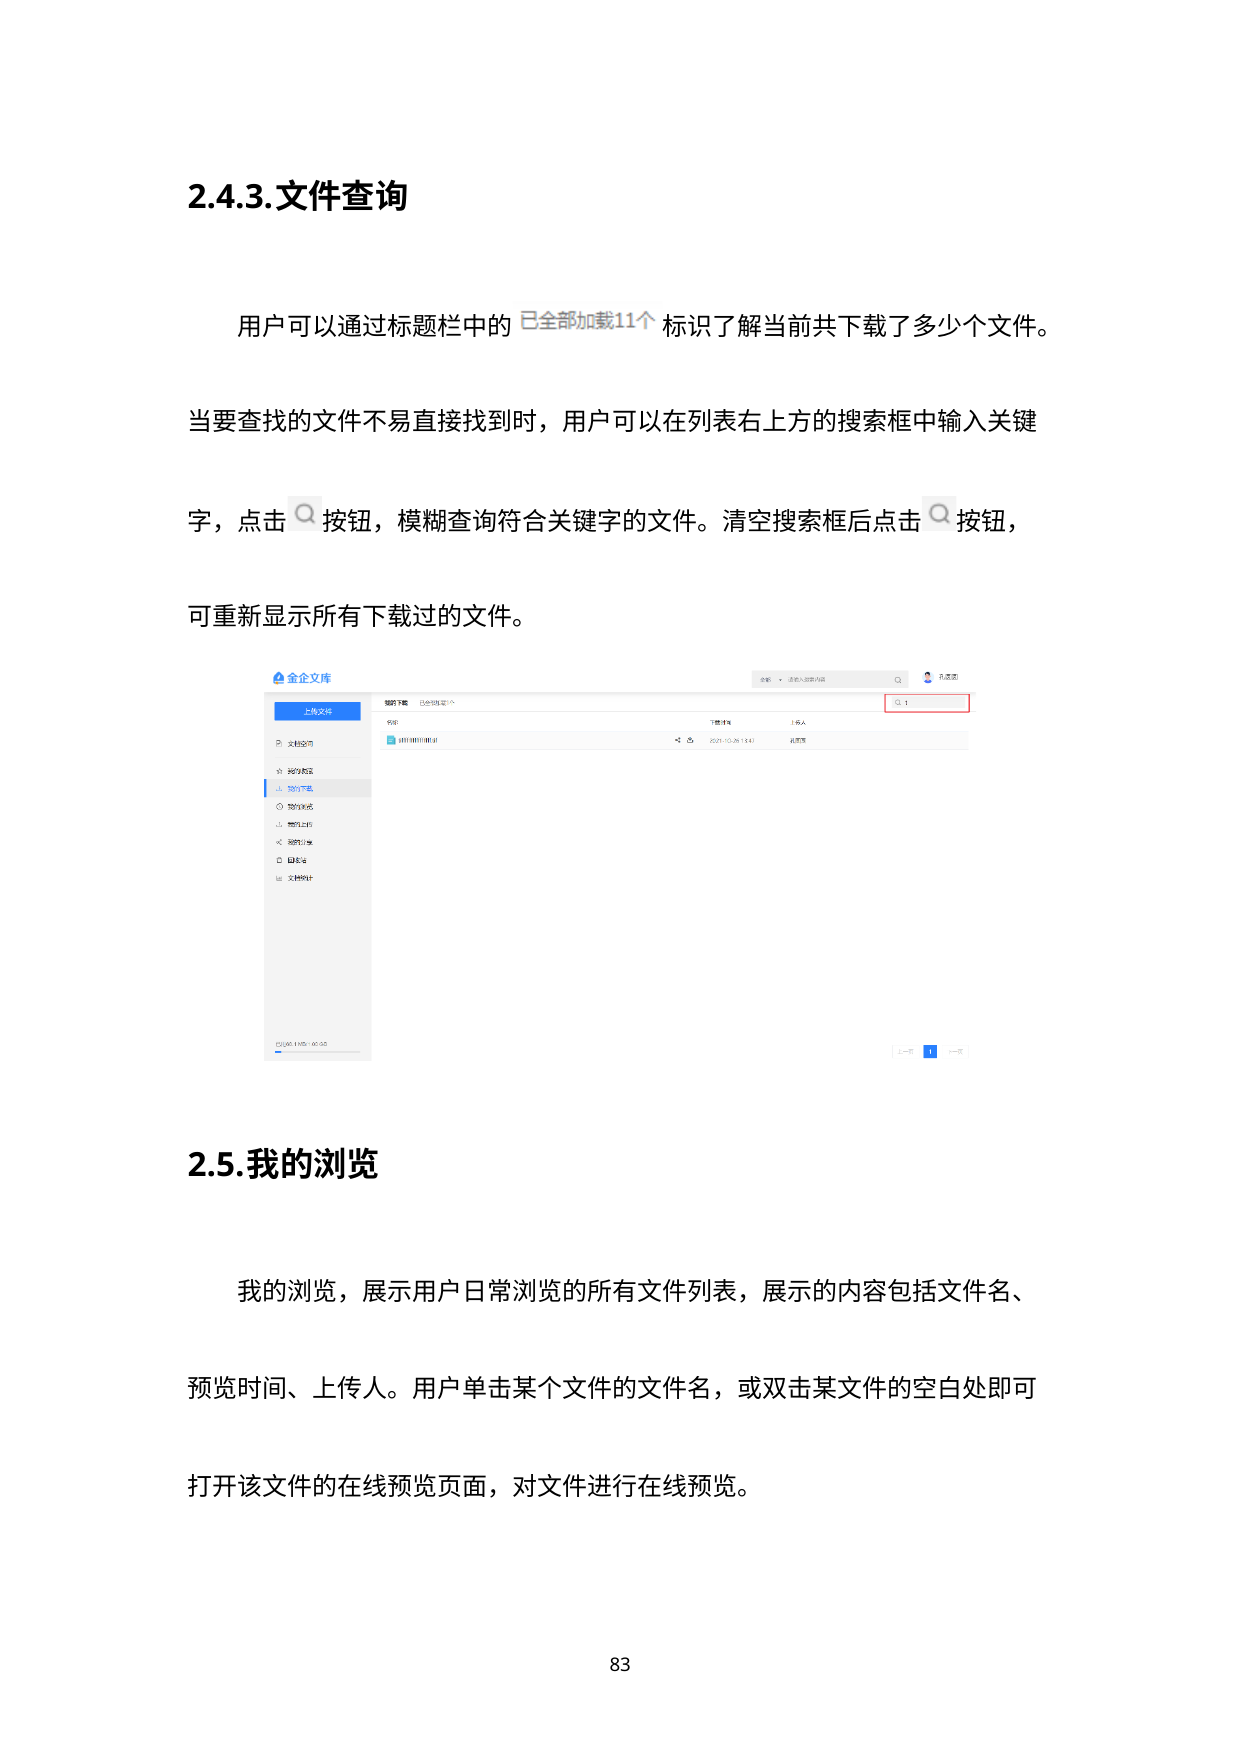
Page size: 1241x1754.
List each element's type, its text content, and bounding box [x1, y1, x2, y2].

picture [921, 496, 957, 531]
picture [264, 665, 977, 1061]
picture [512, 301, 663, 336]
text 用户可以通过标题栏中的标识了解当前共下载了多少个文件。当要查找的文件不易直接找到时，用户可以在列表右上方的搜索框中输入关键字，点击按钮，模糊查询符合关键字的文件。清空搜索框后点击按钮，可重新显示所有下载过的文件。 [187, 289, 1053, 647]
subtitle 文件查询 [187, 162, 1053, 227]
subtitle 我的浏览 [187, 1129, 1053, 1194]
text 我的浏览，展示用户日常浏览的所有文件列表，展示的内容包括文件名、预览时间、上传人。用户单击某个文件的文件名，或双击某文件的空白处即可打开该文件的在线预览页面，对文件进行在线预览。 [187, 1257, 1053, 1517]
picture [287, 496, 322, 531]
